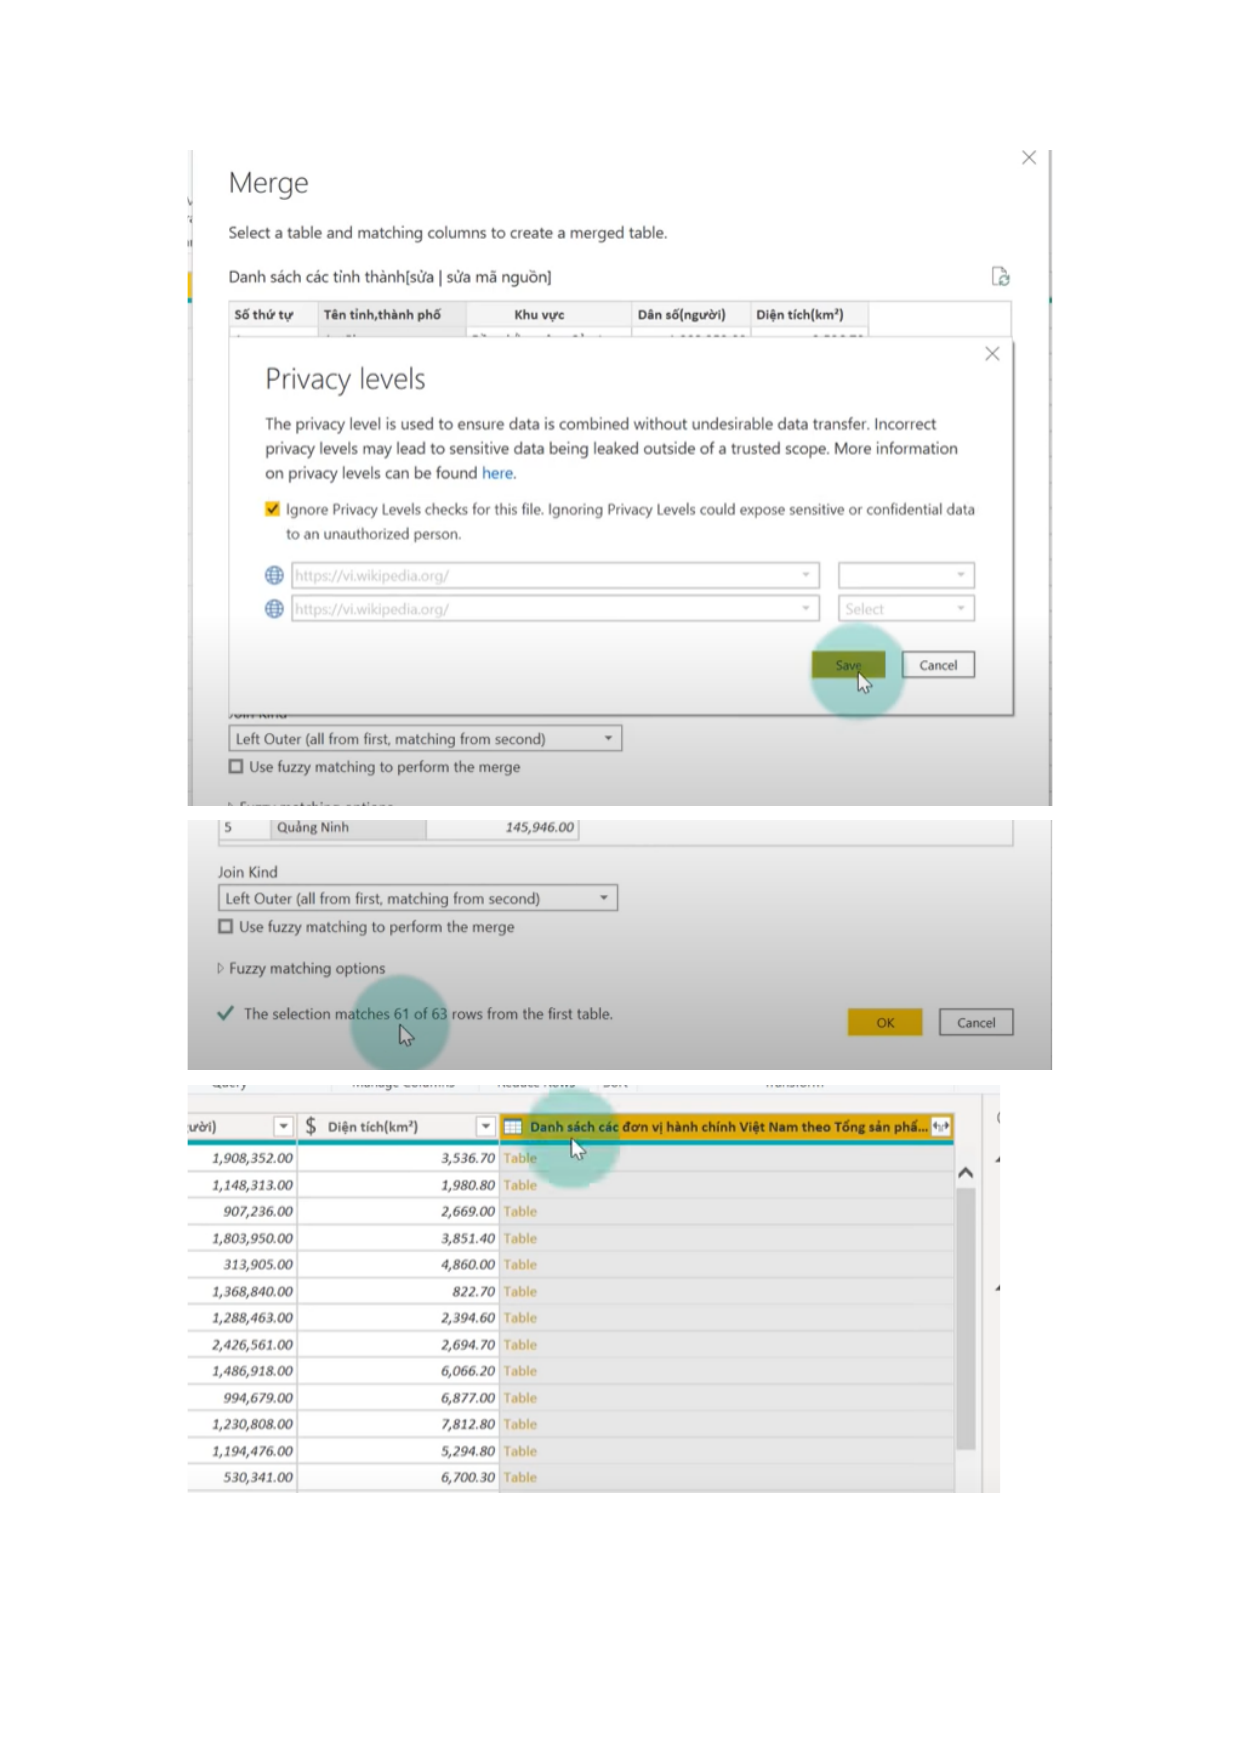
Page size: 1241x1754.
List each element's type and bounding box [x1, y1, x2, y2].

picture [187, 1085, 1001, 1493]
picture [187, 820, 1053, 1070]
picture [187, 150, 1053, 806]
